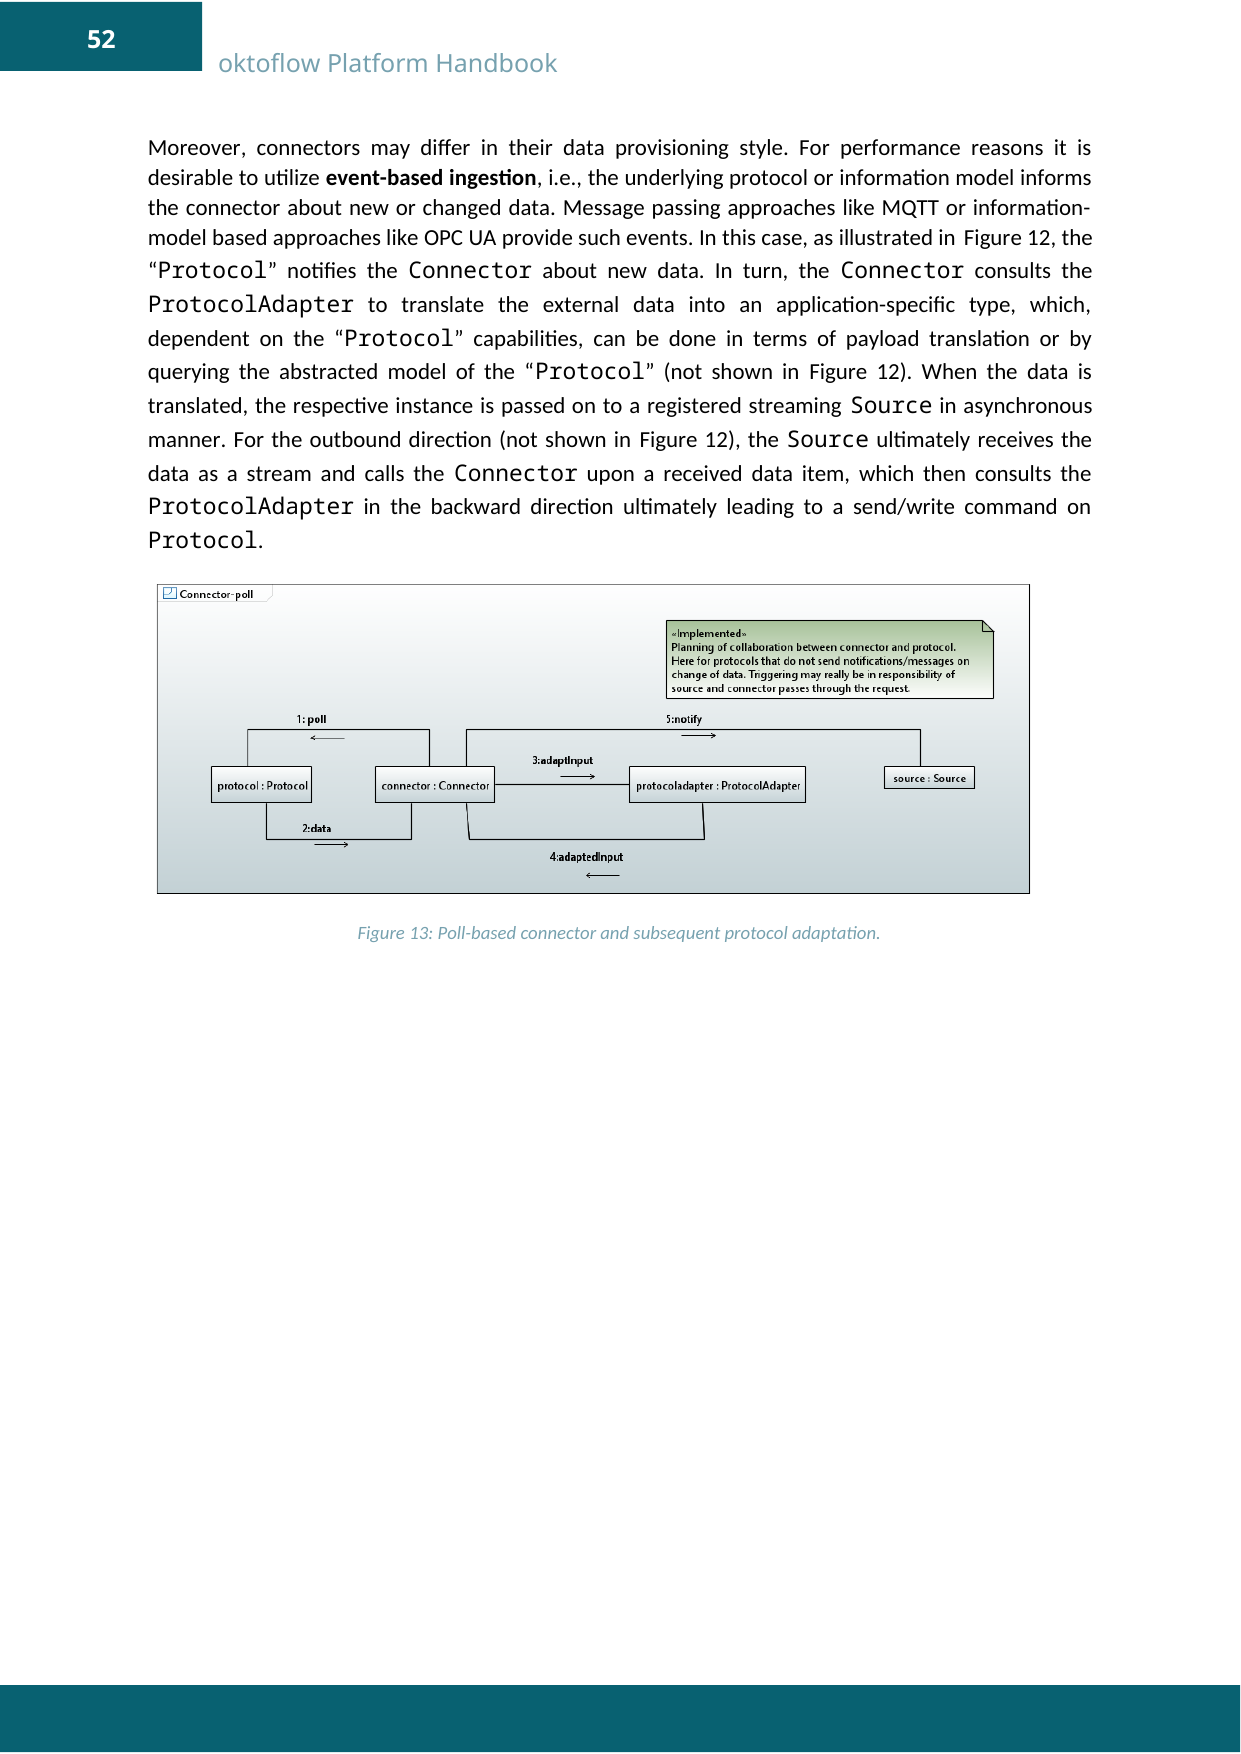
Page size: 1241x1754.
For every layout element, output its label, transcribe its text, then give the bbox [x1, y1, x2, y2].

text Figure 13: Poll-based connector and subsequent protocol adaptation. [148, 921, 1093, 944]
text Moreover, connectors may differ in their data provisioning style. For performance reasons it is desirable to utilize event-based ingestion, i.e., the underlying protocol or information model informs the connector about new or changed data. Message passing approaches like MQTT or information-model based approaches like OPC UA provide such events. In this case, as illustrated in , the “Protocol” notifies the Connector about new data. In turn, the Connector consults the ProtocolAdapter to translate the external data into an application-specific type, which, dependent on the “Protocol” capabilities, can be done in terms of payload translation or by querying the abstracted model of the “Protocol” (not shown in ). When the data is translated, the respective instance is passed on to a registered streaming Source in asynchronous manner. For the outbound direction (not shown in ), the Source ultimately receives the data as a stream and calls the Connector upon a received data item, which then consults the ProtocolAdapter in the backward direction ultimately leading to a send/write command on Protocol. [148, 133, 1093, 555]
picture [147, 574, 1038, 903]
